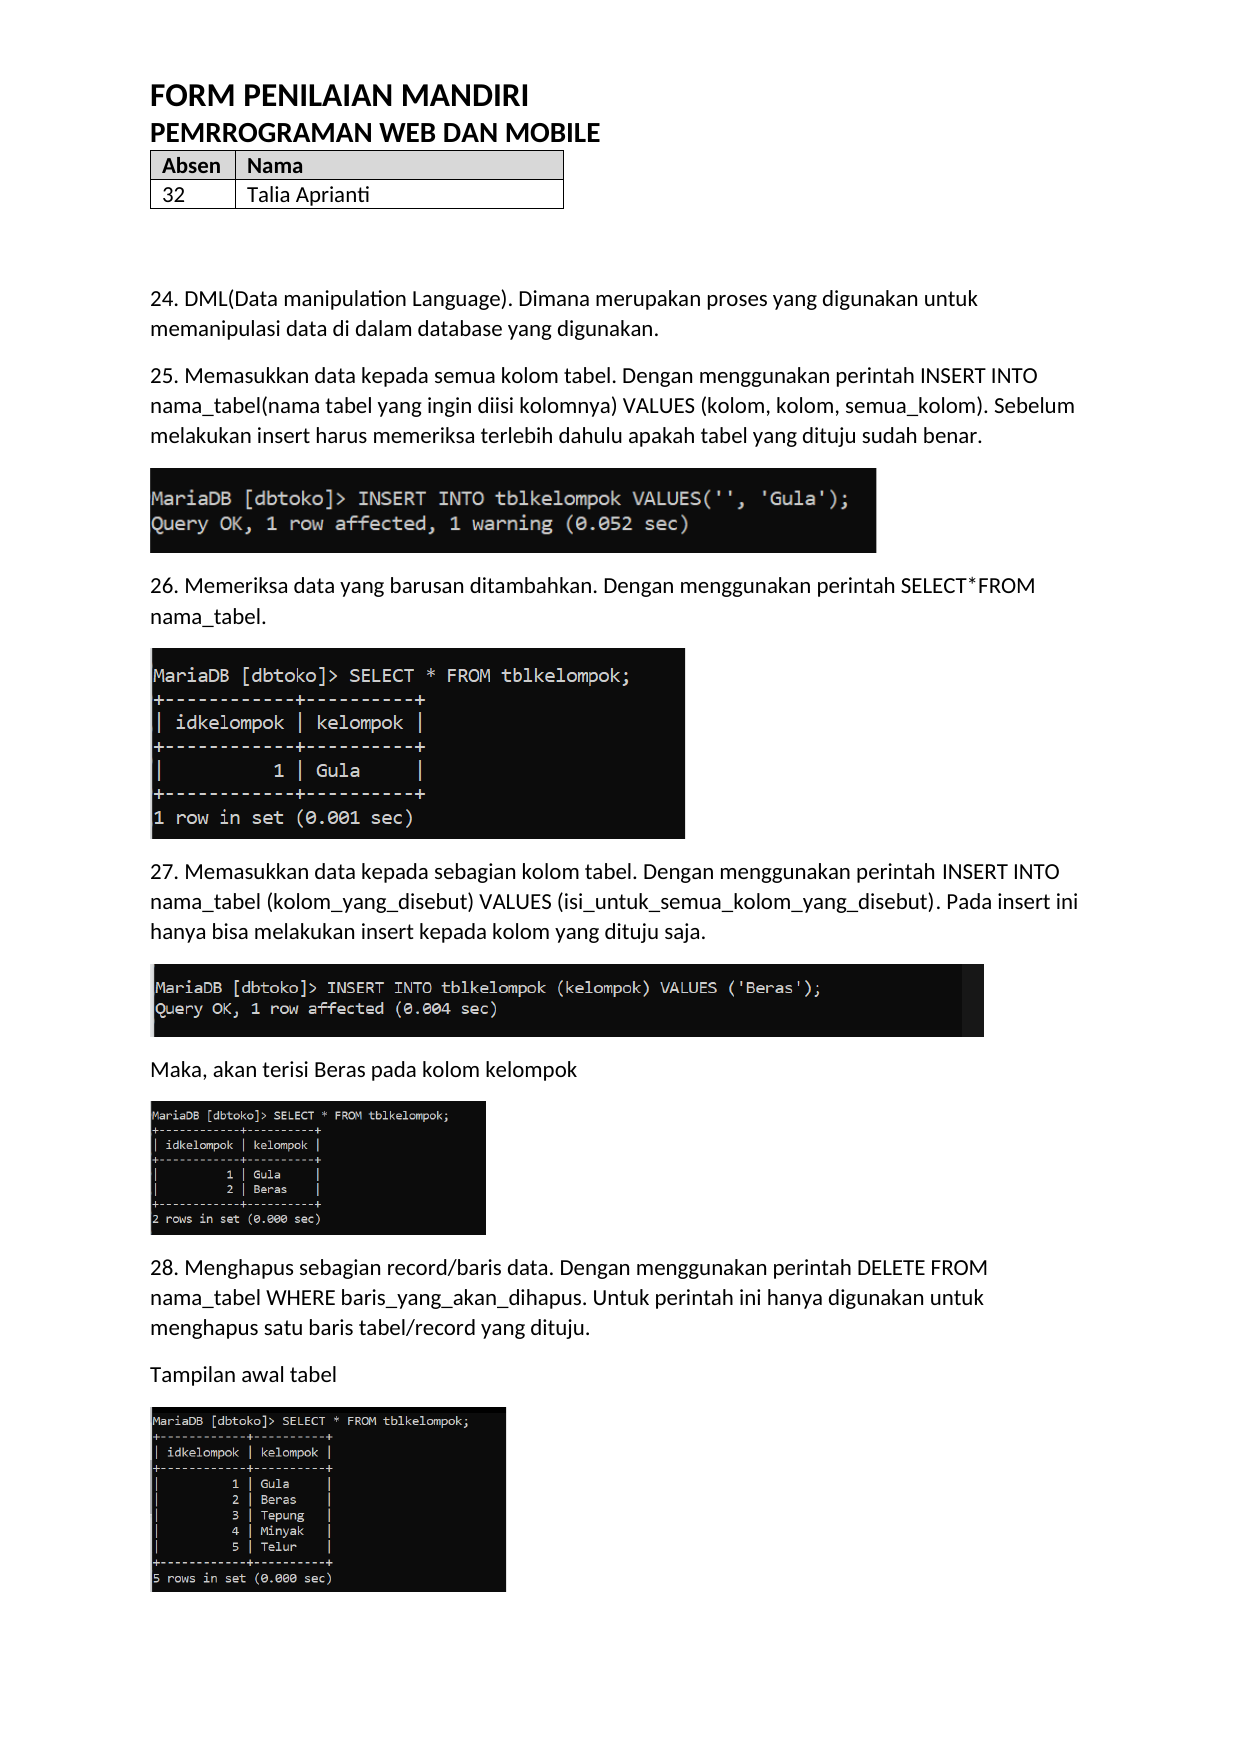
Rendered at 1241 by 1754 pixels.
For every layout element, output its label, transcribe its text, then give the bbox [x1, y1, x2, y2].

list Memeriksa data yang barusan ditambahkan. Dengan menggunakan perintah SELECT*FROM nama_tabel. [150, 572, 1090, 630]
list Tampilan awal tabel [150, 1360, 1090, 1388]
list Maka, akan terisi Beras pada kolom kelompok [150, 1055, 1090, 1083]
picture [150, 1407, 507, 1592]
picture [150, 1101, 486, 1235]
list Memasukkan data kepada semua kolom tabel. Dengan menggunakan perintah INSERT INTO nama_tabel(nama tabel yang ingin diisi kolomnya) VALUES (kolom, kolom, semua_kolom). Sebelum melakukan insert harus memeriksa terlebih dahulu apakah tabel yang dituju sudah benar. [150, 361, 1090, 450]
picture [150, 468, 877, 553]
picture [150, 648, 686, 839]
list Memasukkan data kepada sebagian kolom tabel. Dengan menggunakan perintah INSERT INTO nama_tabel (kolom_yang_disebut) VALUES (isi_untuk_semua_kolom_yang_disebut). Pada insert ini hanya bisa melakukan insert kepada kolom yang dituju saja. [150, 857, 1090, 945]
picture [150, 964, 984, 1037]
list DML(Data manipulation Language). Dimana merupakan proses yang digunakan untuk memanipulasi data di dalam database yang digunakan. [150, 284, 1090, 342]
list Menghapus sebagian record/baris data. Dengan menggunakan perintah DELETE FROM nama_tabel WHERE baris_yang_akan_dihapus. Untuk perintah ini hanya digunakan untuk menghapus satu baris tabel/record yang dituju. [150, 1253, 1090, 1341]
